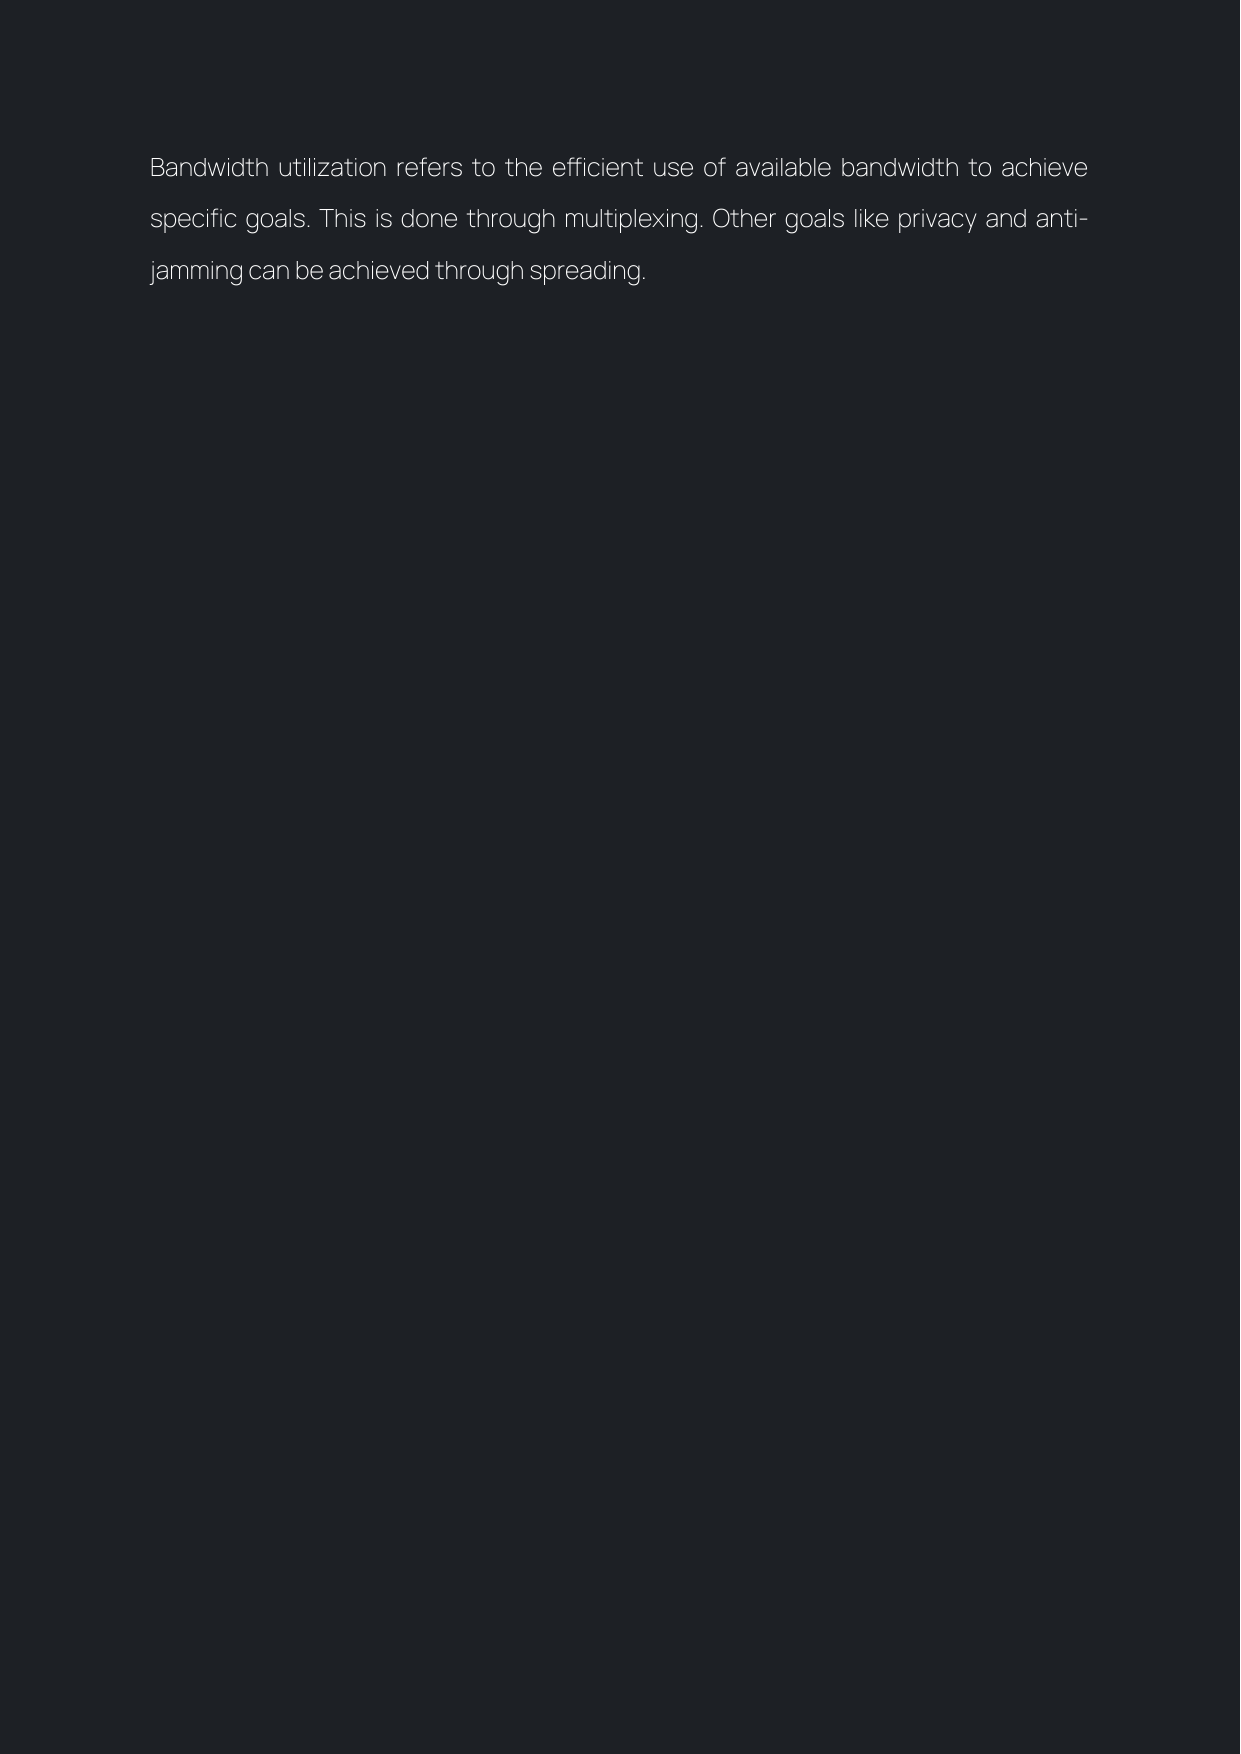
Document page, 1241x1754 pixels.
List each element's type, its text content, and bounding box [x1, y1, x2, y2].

text Bandwidth utilization refers to the efficient use of available bandwidth to achieve specific goals. This is done through multiplexing. Other goals like privacy and anti-jamming can be achieved through spreading. [150, 150, 1090, 287]
